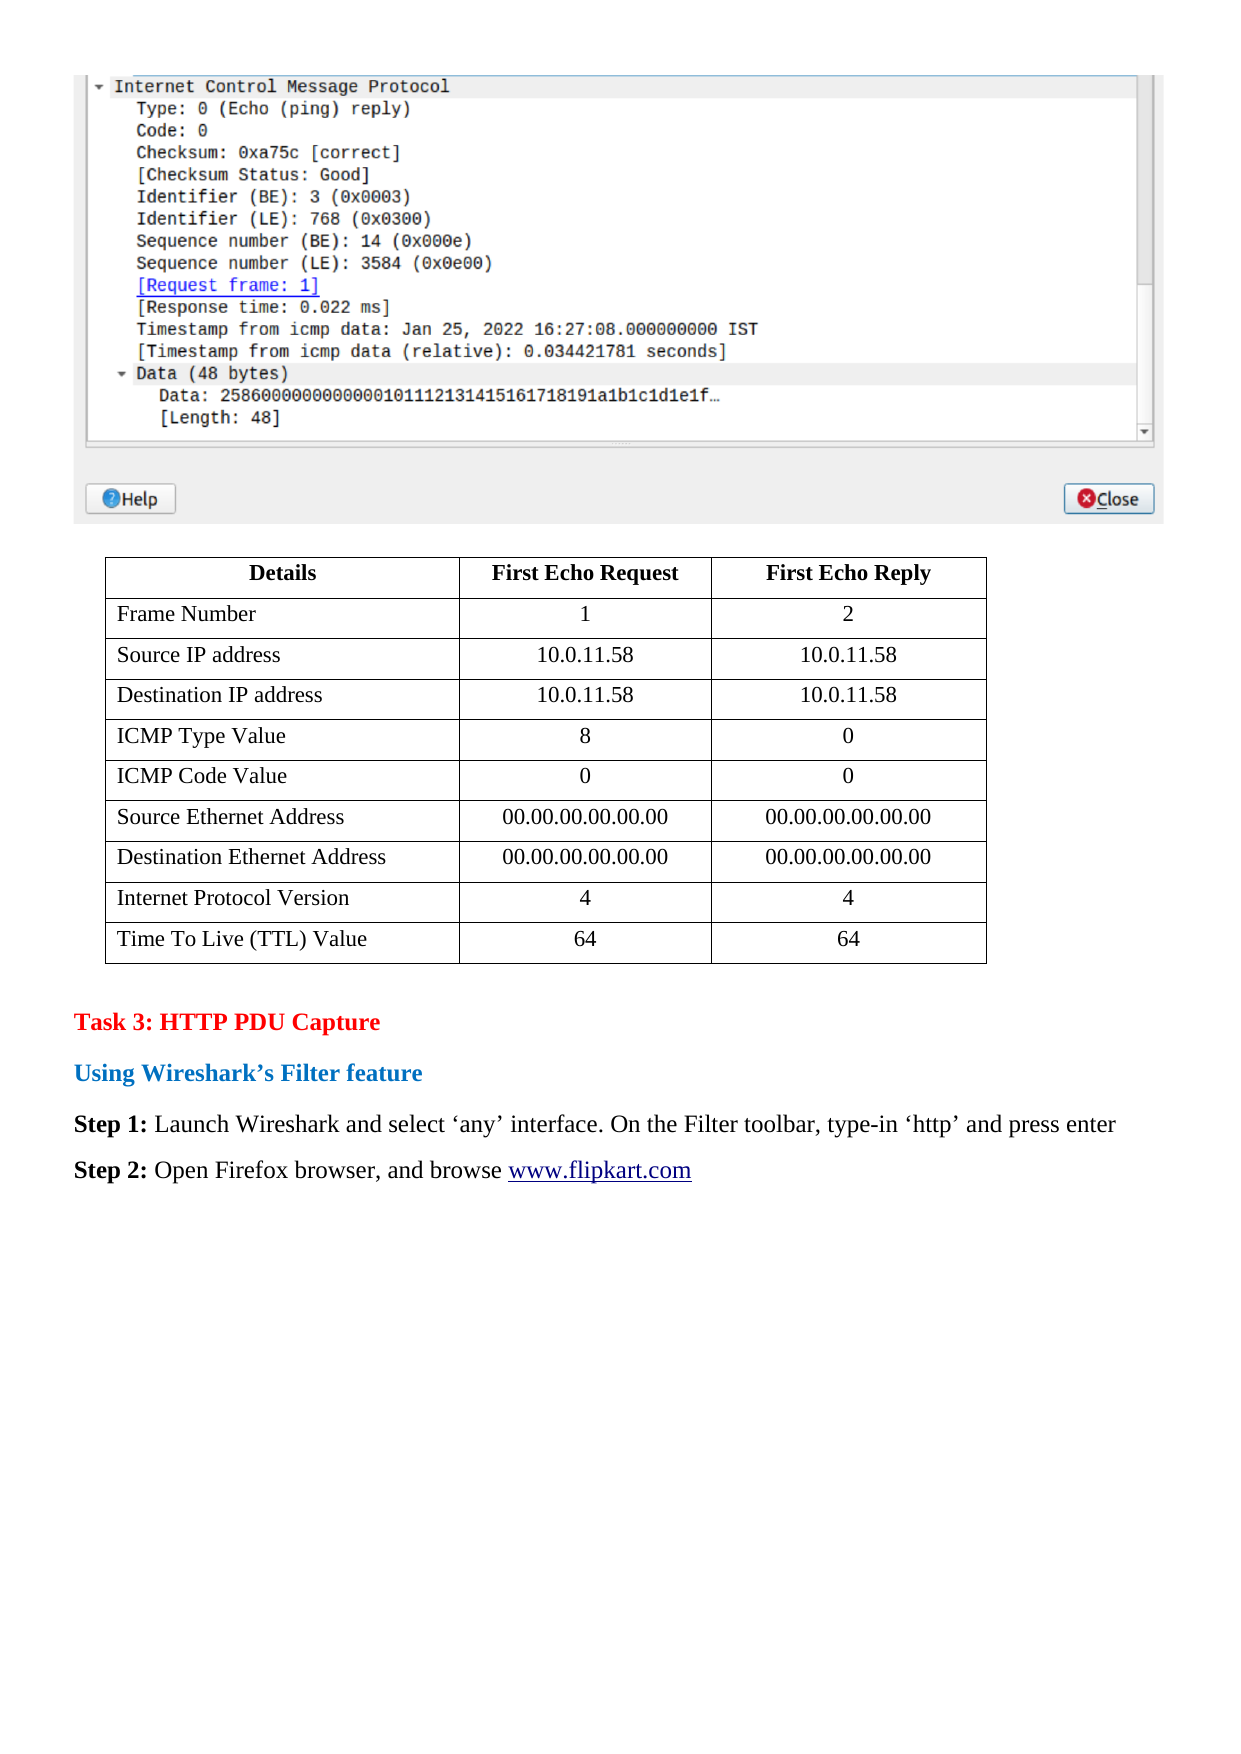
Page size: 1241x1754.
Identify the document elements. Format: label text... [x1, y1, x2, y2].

text Step 1: Launch Wireshark and select ‘any’ interface. On the Filter toolbar, type-in ‘http’ and press enter [73, 1109, 1165, 1137]
table_cell 10.0.11.58 [712, 639, 986, 679]
table_cell 0 [712, 761, 986, 800]
table_cell Source IP address [106, 639, 459, 679]
picture [73, 75, 1164, 524]
table_cell Destination Ethernet Address [106, 842, 459, 882]
table_header First Echo Request [460, 558, 711, 598]
table_cell 00.00.00.00.00.00 [460, 801, 711, 841]
table_cell Source Ethernet Address [106, 801, 459, 841]
table_cell 00.00.00.00.00.00 [460, 842, 711, 882]
table_cell 2 [712, 599, 986, 638]
table_cell 0 [712, 720, 986, 760]
table_cell 4 [460, 883, 711, 922]
table_cell 10.0.11.58 [712, 680, 986, 719]
table_header First Echo Reply [712, 558, 986, 598]
table_cell Time To Live (TTL) Value [106, 923, 459, 963]
subtitle Task 3: HTTP PDU Capture [73, 1007, 950, 1036]
table_cell 00.00.00.00.00.00 [712, 801, 986, 841]
table_cell Destination IP address [106, 680, 459, 719]
table_cell ICMP Type Value [106, 720, 459, 760]
table_cell 4 [712, 883, 986, 922]
text Step 2: Open Firefox browser, and browse www.flipkart.com [73, 1156, 1165, 1184]
table_cell 1 [460, 599, 711, 638]
table_cell 10.0.11.58 [460, 639, 711, 679]
table_cell 8 [460, 720, 711, 760]
table_cell 64 [712, 923, 986, 963]
text Using Wireshark’s Filter feature [73, 1058, 1165, 1087]
table_cell 10.0.11.58 [460, 680, 711, 719]
table_cell Internet Protocol Version [106, 883, 459, 922]
table_cell 64 [460, 923, 711, 963]
table_cell 0 [460, 761, 711, 800]
table_header Details [106, 558, 459, 598]
table_cell ICMP Code Value [106, 761, 459, 800]
table_cell 00.00.00.00.00.00 [712, 842, 986, 882]
table_cell Frame Number [106, 599, 459, 638]
